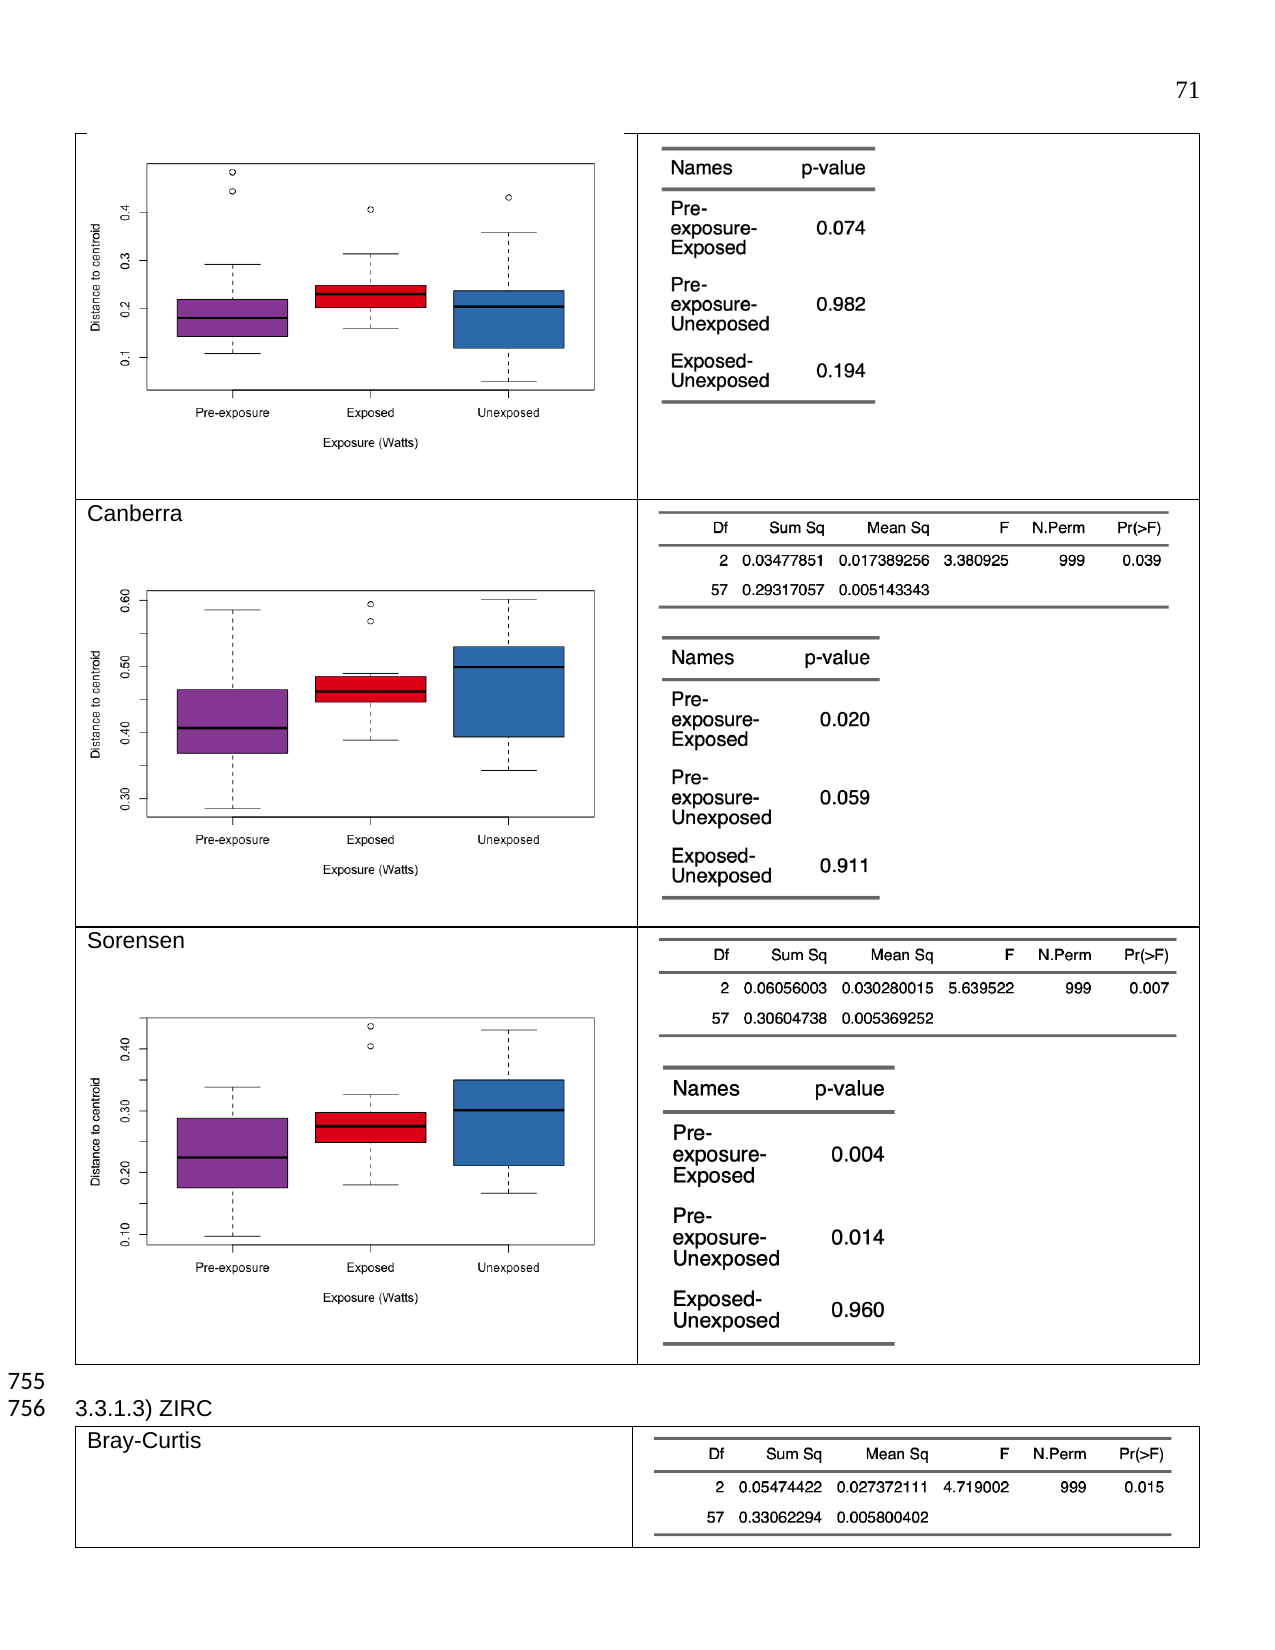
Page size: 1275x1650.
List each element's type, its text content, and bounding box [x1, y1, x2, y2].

picture [648, 1052, 909, 1360]
table_cell [638, 928, 1199, 1364]
picture [648, 500, 1179, 619]
table_cell [638, 500, 1199, 926]
table_header Bray-Curtis [76, 134, 637, 499]
picture [86, 133, 625, 465]
picture [648, 622, 893, 913]
picture [643, 1426, 1182, 1547]
table_header [638, 134, 1199, 499]
table_header [633, 1427, 643, 1547]
picture [86, 987, 625, 1320]
table_header [1182, 1427, 1199, 1547]
table_cell Canberra [76, 500, 637, 926]
text 3.3.1.3) ZIRC [75, 1395, 1200, 1422]
picture [86, 560, 625, 892]
picture [648, 927, 1187, 1048]
table_header Bray-Curtis [76, 1427, 632, 1547]
table_cell Sorensen [76, 928, 637, 1364]
picture [648, 133, 888, 417]
